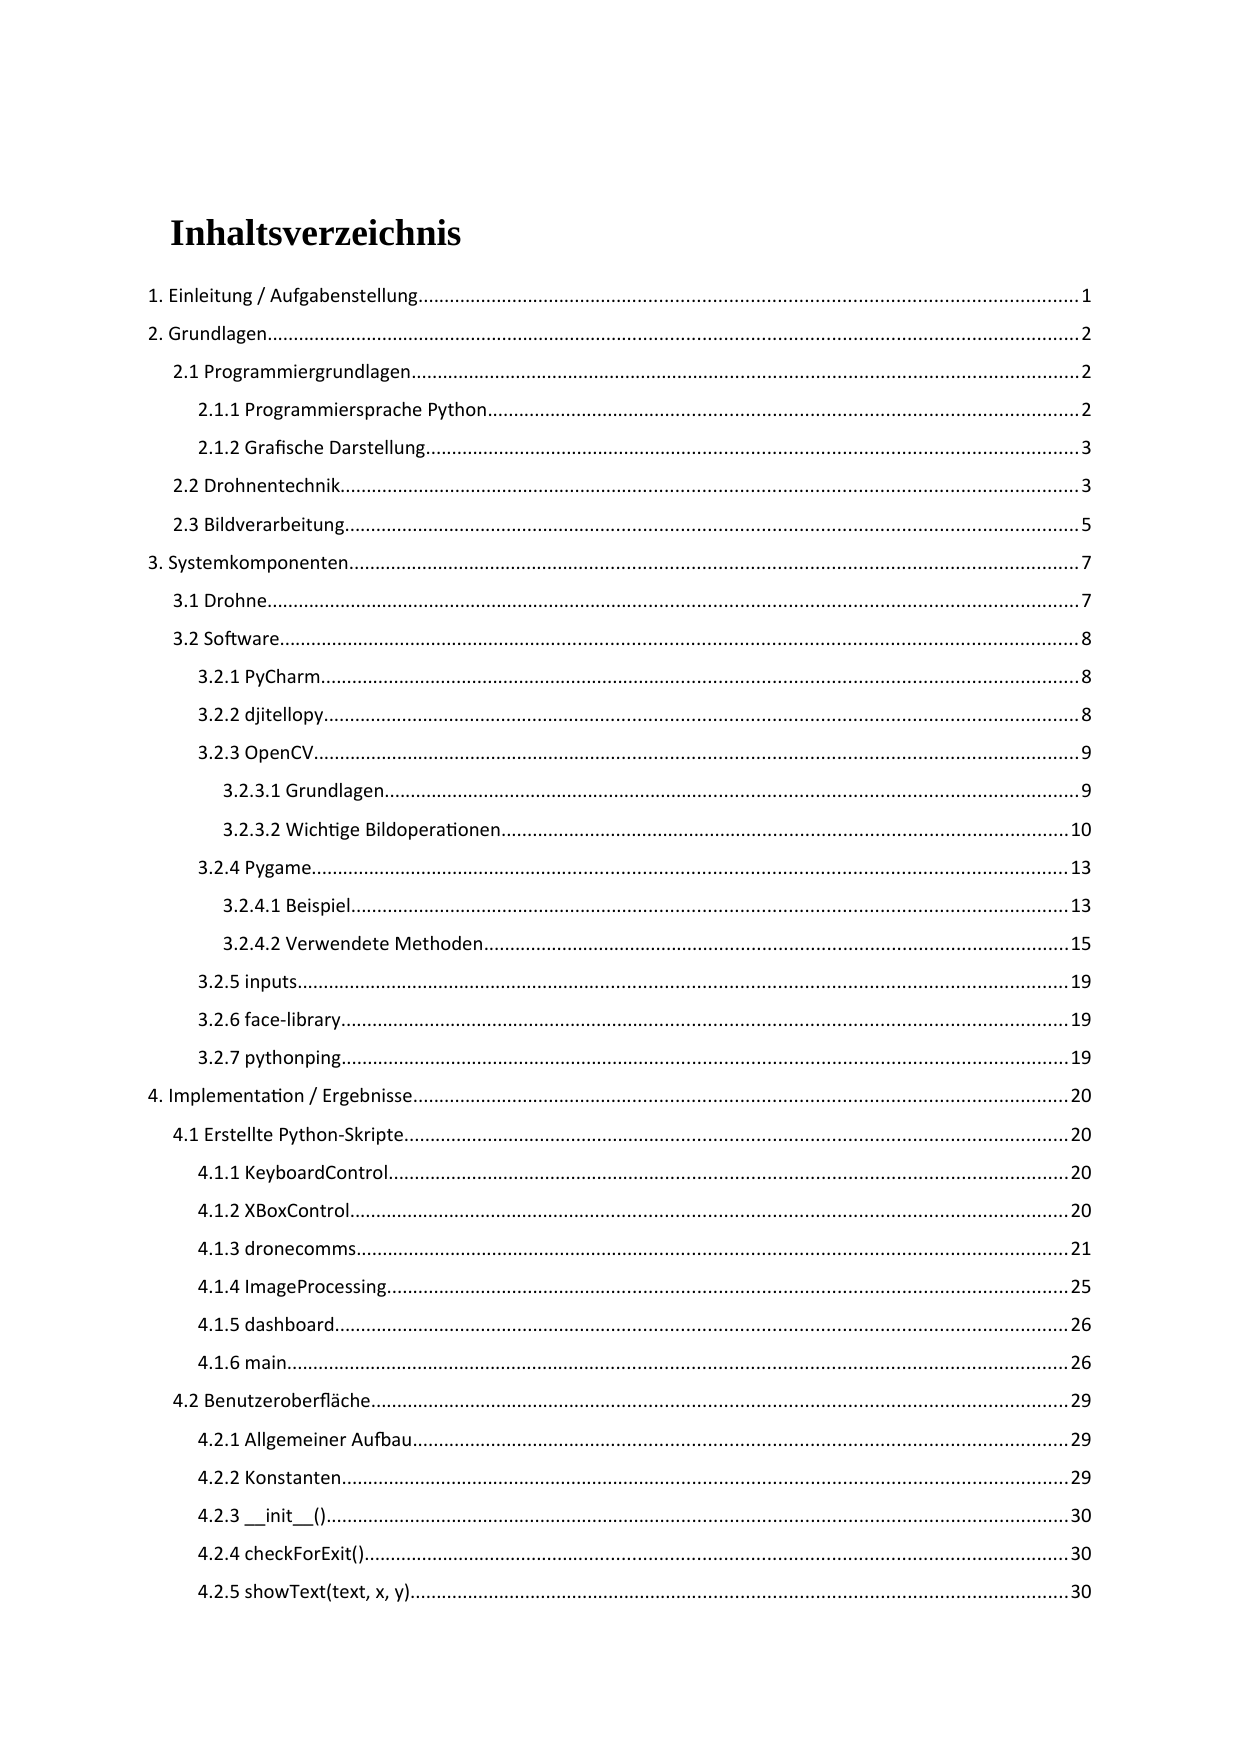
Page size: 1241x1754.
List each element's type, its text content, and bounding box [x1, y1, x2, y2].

text 4.2.2 Konstanten 29 [198, 1464, 1093, 1489]
text 3.2.5 inputs 19 [198, 968, 1093, 994]
text 3.2.4.2 Verwendete Methoden 15 [223, 930, 1093, 956]
text 4.2 Benutzeroberfläche 29 [173, 1388, 1093, 1413]
text 3.2.1 PyCharm 8 [198, 663, 1093, 689]
text 4.1.5 dashboard 26 [198, 1311, 1093, 1337]
text 4.2.4 checkForExit() 30 [198, 1540, 1093, 1566]
text 2.3 Bildverarbeitung 5 [173, 511, 1093, 536]
text 3.2.2 djitellopy 8 [198, 701, 1093, 727]
text 3. Systemkomponenten 7 [148, 549, 1093, 574]
text 4.1.1 KeyboardControl 20 [198, 1159, 1093, 1184]
text 3.2 Software 8 [173, 625, 1093, 651]
text 3.1 Drohne 7 [173, 587, 1093, 612]
text 3.2.3.1 Grundlagen 9 [223, 778, 1093, 803]
text 2.1 Programmiergrundlagen 2 [173, 358, 1093, 384]
text 4.2.1 Allgemeiner Aufbau 29 [198, 1426, 1093, 1451]
text Inhaltsverzeichnis [170, 211, 1093, 254]
text 1. Einleitung / Aufgabenstellung 1 [148, 282, 1093, 307]
text 4.1.6 main 26 [198, 1349, 1093, 1375]
text 3.2.3 OpenCV 9 [198, 739, 1093, 765]
text 3.2.6 face-library 19 [198, 1006, 1093, 1032]
text 4.2.3 __init__() 30 [198, 1502, 1093, 1527]
text 2.1.2 Grafische Darstellung 3 [198, 434, 1093, 460]
text 2.2 Drohnentechnik 3 [173, 473, 1093, 498]
text 2.1.1 Programmiersprache Python 2 [198, 396, 1093, 422]
text 4.2.5 showText(text, x, y) 30 [198, 1578, 1093, 1604]
text 3.2.3.2 Wichtige Bildoperationen 10 [223, 816, 1093, 841]
text 4.1.4 ImageProcessing 25 [198, 1273, 1093, 1299]
text 3.2.7 pythonping 19 [198, 1044, 1093, 1070]
text 4. Implementation / Ergebnisse 20 [148, 1083, 1093, 1108]
text 2. Grundlagen 2 [148, 320, 1093, 346]
text 4.1 Erstellte Python-Skripte 20 [173, 1121, 1093, 1146]
text 3.2.4 Pygame 13 [198, 854, 1093, 879]
text 3.2.4.1 Beispiel 13 [223, 892, 1093, 917]
text 4.1.3 dronecomms 21 [198, 1235, 1093, 1261]
text 4.1.2 XBoxControl 20 [198, 1197, 1093, 1222]
